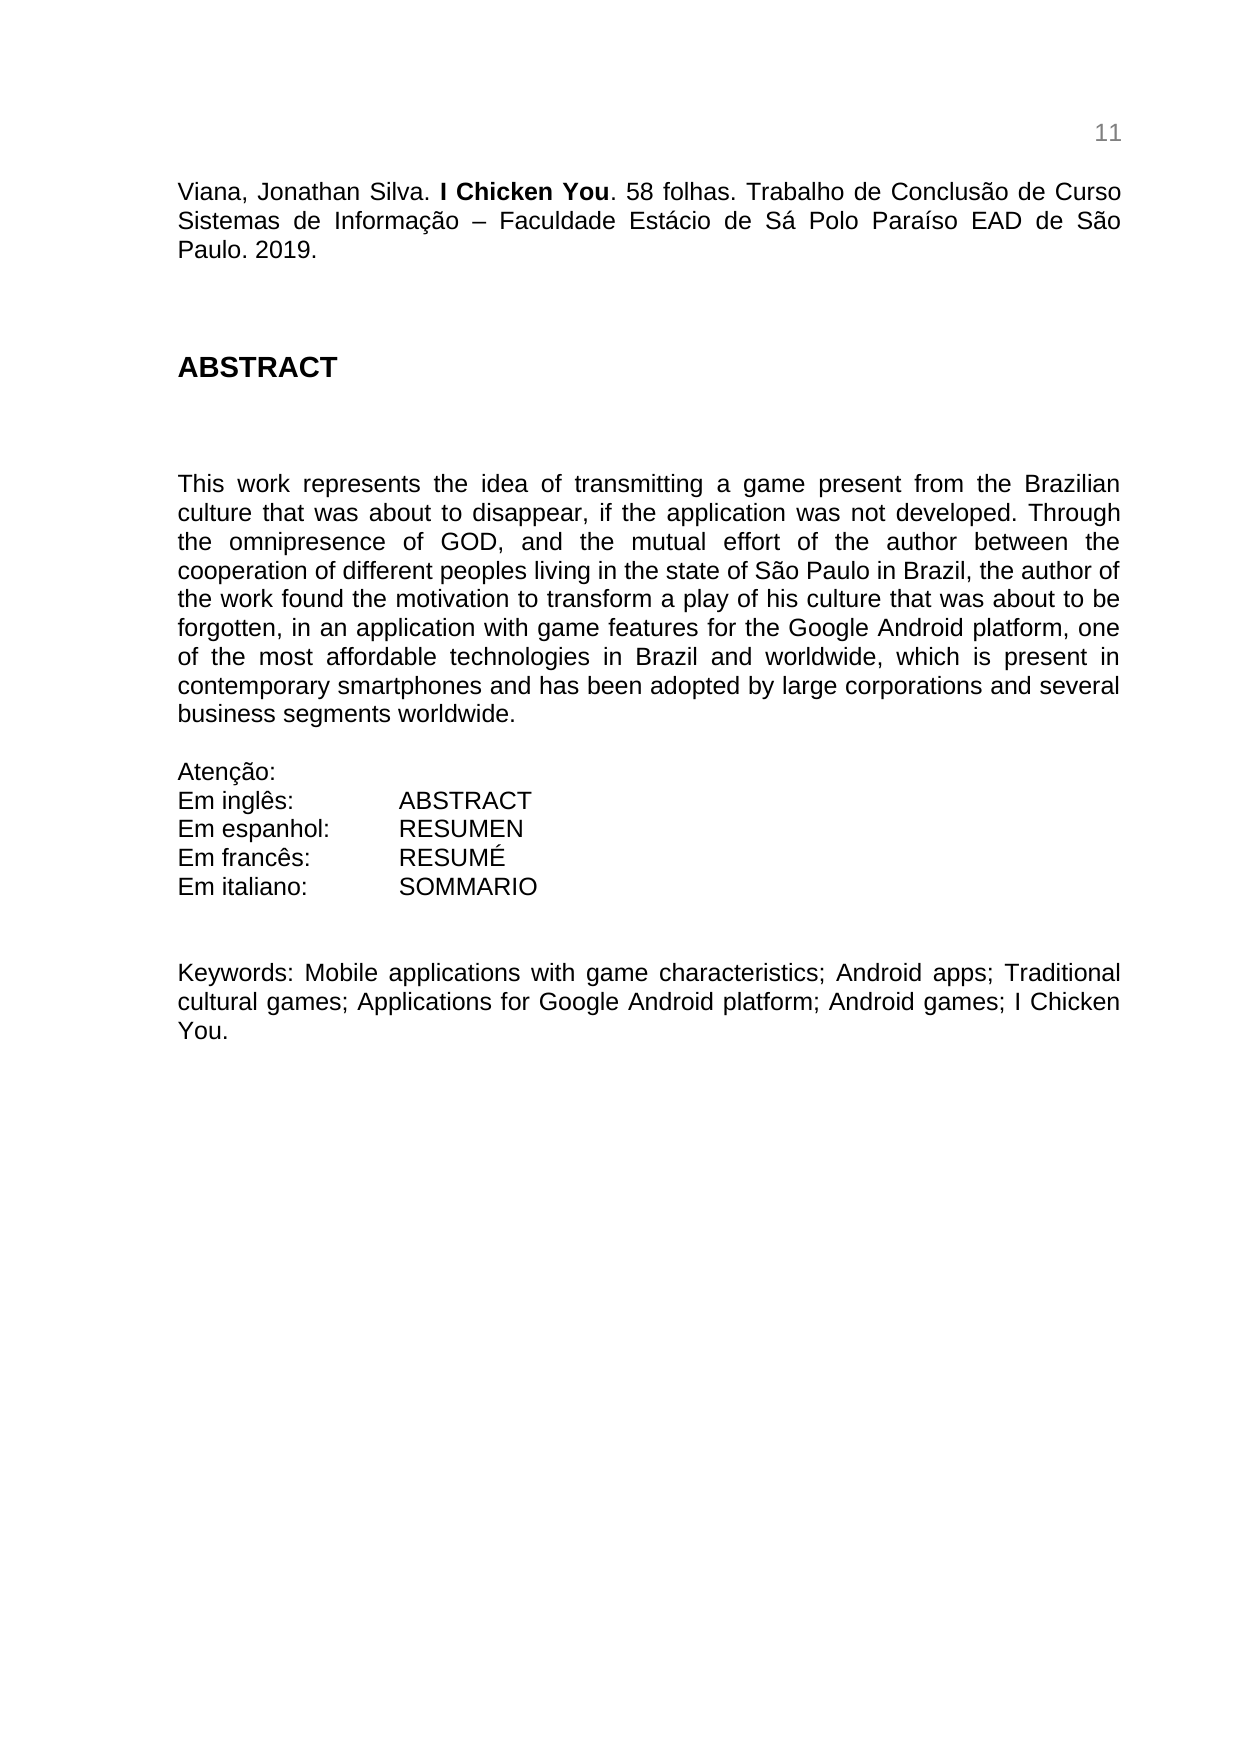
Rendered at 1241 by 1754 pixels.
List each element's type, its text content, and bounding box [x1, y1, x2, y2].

text Atenção: [177, 757, 1045, 786]
text Viana, Jonathan Silva. I Chicken You. 58 folhas. Trabalho de Conclusão de Curso Sistemas de Informação – Faculdade Estácio de Sá Polo Paraíso EAD de São Paulo. 2019. [177, 177, 1122, 263]
text Em inglês: ABSTRACT [177, 786, 1045, 814]
text Em francês: RESUMÉ [177, 843, 1045, 872]
text ABSTRACT [177, 350, 1122, 383]
text Em italiano: SOMMARIO [177, 872, 1045, 901]
text This work represents the idea of transmitting a game present from the Brazilian culture that was about to disappear, if the application was not developed. Through the omnipresence of GOD, and the mutual effort of the author between the cooperation of different peoples living in the state of São Paulo in Brazil, the author of the work found the motivation to transform a play of his culture that was about to be forgotten, in an application with game features for the Google Android platform, one of the most affordable technologies in Brazil and worldwide, which is present in contemporary smartphones and has been adopted by large corporations and several business segments worldwide. [177, 469, 1122, 728]
text Keywords: Mobile applications with game characteristics; Android apps; Traditional cultural games; Applications for Google Android platform; Android games; I Chicken You. [177, 958, 1122, 1044]
text Em espanhol: RESUMEN [177, 814, 1045, 843]
